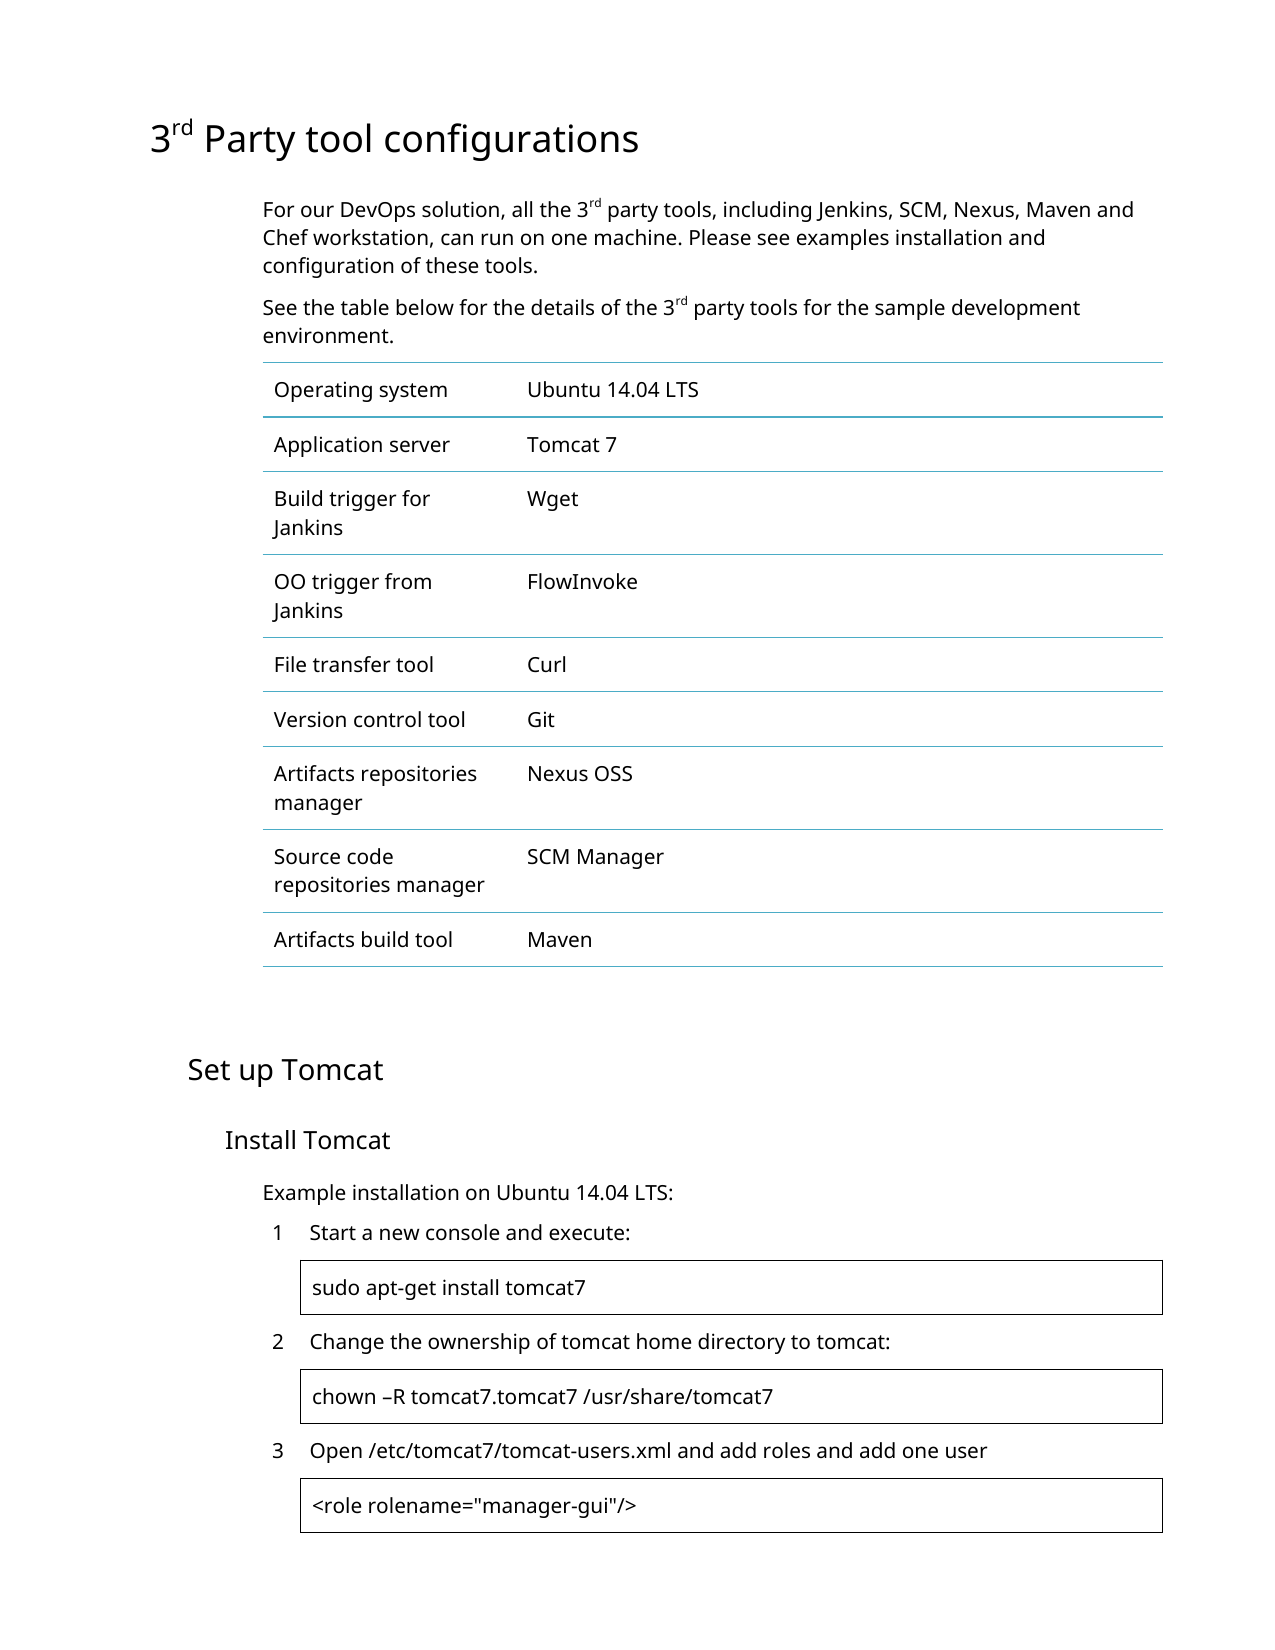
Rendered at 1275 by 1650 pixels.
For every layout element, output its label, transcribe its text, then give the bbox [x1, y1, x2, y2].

table_cell Version control tool [263, 692, 516, 746]
list Start a new console and execute: [272, 1218, 1162, 1247]
table_cell SCM Manager [516, 830, 1162, 912]
text Install Tomcat [225, 1123, 1162, 1157]
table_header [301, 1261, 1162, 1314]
table_cell Artifacts build tool [263, 913, 516, 966]
table_cell Wget [516, 472, 1162, 554]
table_header Ubuntu 14.04 LTS [516, 363, 1162, 416]
table_cell Tomcat 7 [516, 418, 1162, 471]
text See the table below for the details of the 3rd party tools for the sample development environment. [262, 293, 1162, 349]
text Set up Tomcat [187, 1050, 1162, 1089]
table_cell File transfer tool [263, 638, 516, 691]
list Open /etc/tomcat7/tomcat-users.xml and add roles and add one user [272, 1436, 1162, 1465]
table_cell Curl [516, 638, 1162, 691]
text 3rd Party tool configurations [150, 112, 1162, 163]
table_cell OO trigger from Jankins [263, 555, 516, 637]
table_cell Maven [516, 913, 1162, 966]
text Example installation on Ubuntu 14.04 LTS: [262, 1178, 1162, 1206]
text For our DevOps solution, all the 3rd party tools, including Jenkins, SCM, Nexus, Maven and Chef workstation, can run on one machine. Please see examples installation and configuration of these tools. [262, 195, 1162, 280]
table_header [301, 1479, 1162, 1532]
table_header Operating system [263, 363, 516, 416]
table_cell Nexus OSS [516, 747, 1162, 829]
table_cell Git [516, 692, 1162, 746]
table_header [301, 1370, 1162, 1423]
table_cell Artifacts repositories manager [263, 747, 516, 829]
table_cell FlowInvoke [516, 555, 1162, 637]
table_cell Source code repositories manager [263, 830, 516, 912]
list Change the ownership of tomcat home directory to tomcat: [272, 1327, 1162, 1356]
table_cell Build trigger for Jankins [263, 472, 516, 554]
table_cell Application server [263, 418, 516, 471]
